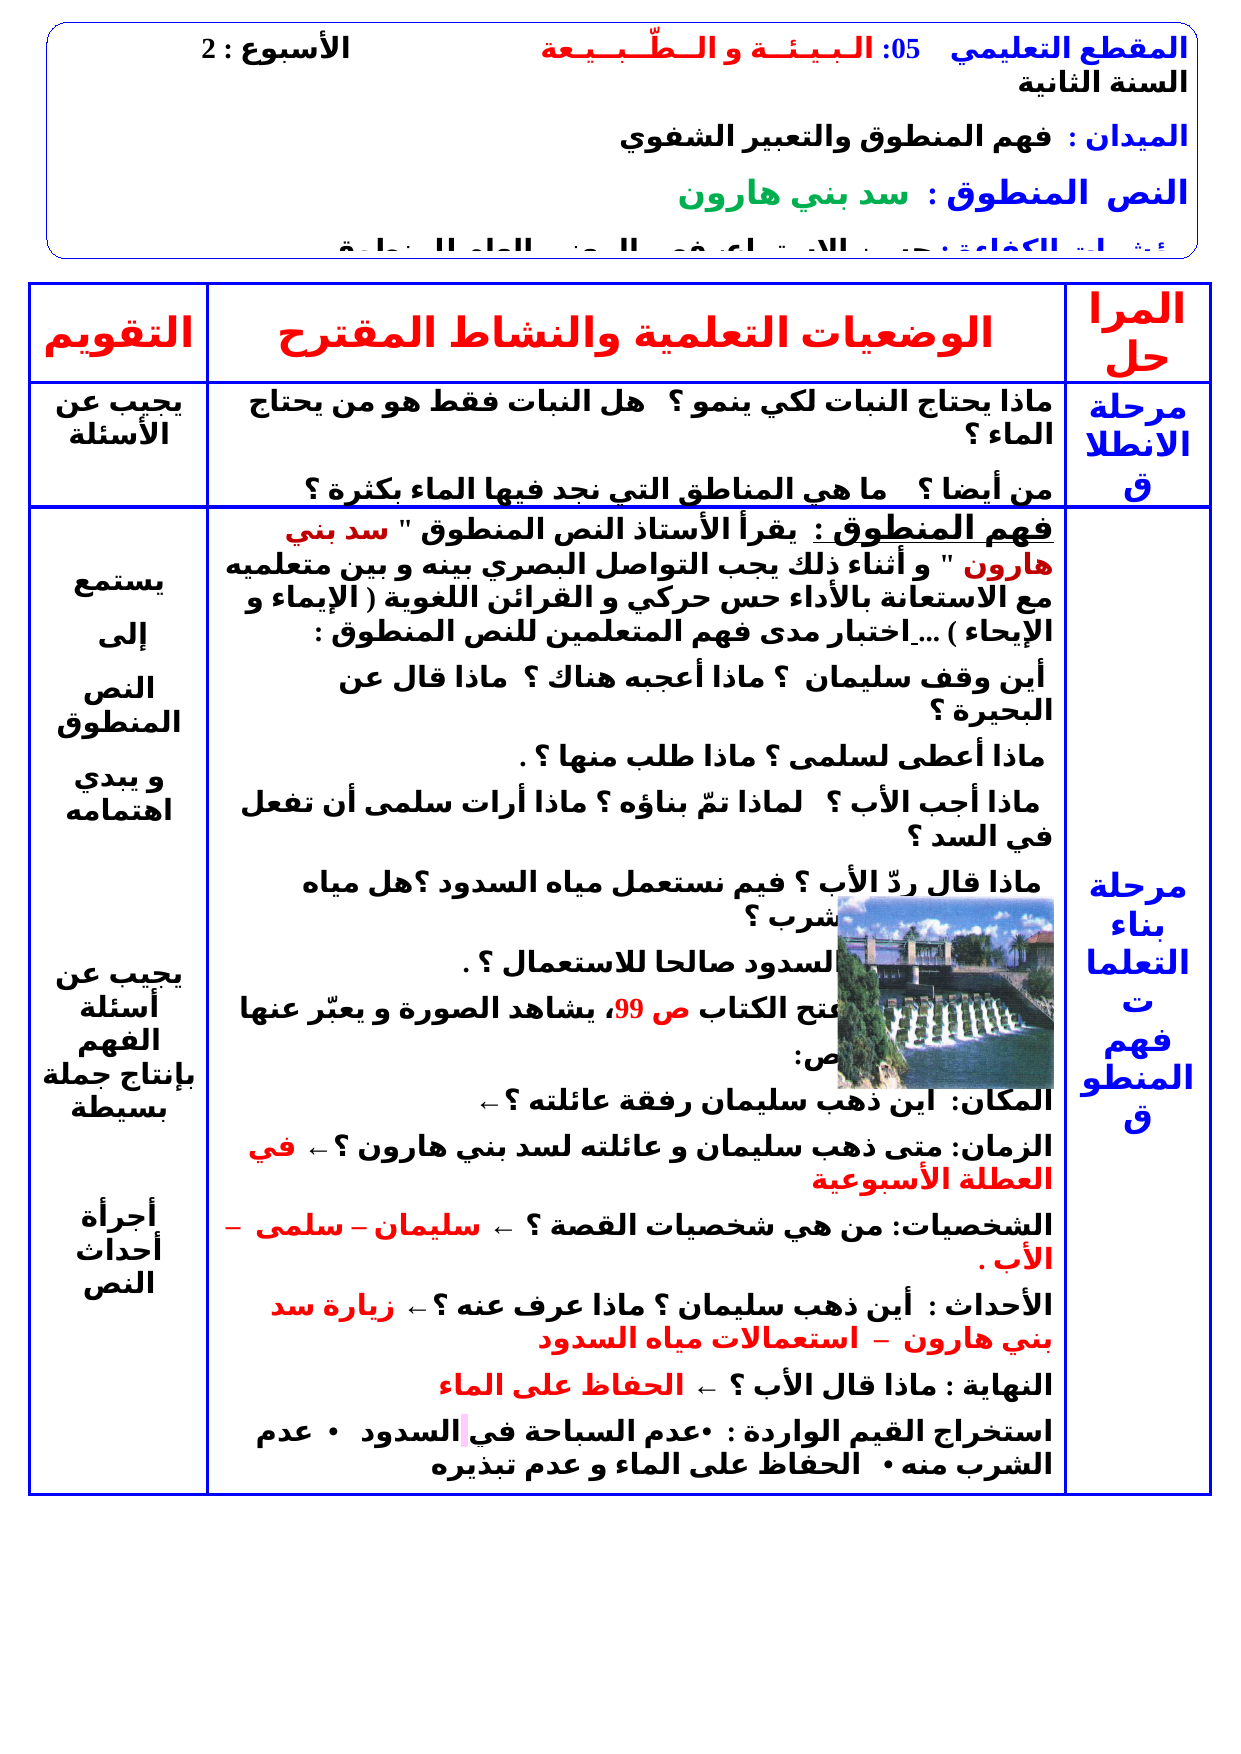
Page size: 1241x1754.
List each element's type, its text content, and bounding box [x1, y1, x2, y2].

table_cell يجيب عن الأسئلة [31, 384, 206, 505]
table_cell ماذا يحتاج النبات لكي ينمو ؟ هل النبات فقط هو من يحتاج الماء ؟ من أيضا ؟ ما هي المناطق التي نجد فيها الماء بكثرة ؟ [209, 384, 1064, 505]
picture [837, 896, 1054, 1089]
table_header التقويم [31, 285, 206, 381]
table_header المراحل [1067, 285, 1209, 381]
table_cell مرحلة بناء التعلمات فهم المنطوق [1067, 509, 1209, 1493]
table_cell مرحلة الانطلاق [1067, 384, 1209, 505]
table_cell فهم المنطوق : يقرأ الأستاذ النص المنطوق " سد بني هارون " و أثناء ذلك يجب التواصل البصري بينه و بين متعلميه مع الاستعانة بالأداء حس حركي و القرائن اللغوية ( الإيماء و الإيحاء ) ... اختبار مدى فهم المتعلمين للنص المنطوق : أين وقف سليمان ؟ ماذا أعجبه هناك ؟ ماذا قال عن البحيرة ؟ ماذا أعطى لسلمى ؟ ماذا طلب منها ؟ . ماذا أجب الأب ؟ لماذا تمّ بناؤه ؟ ماذا أرات سلمى أن تفعل في السد ؟ ماذا قال ردّ الأب ؟ فيم نستعمل مياه السدود ؟هل مياه السدود صالح للشرب ؟ كيف يصبح ماء السدود صالحا للاستعمال ؟ . يدعى التلاميذ لفتح الكتاب ص 99، يشاهد الصورة و يعبّر عنها أجراة أحداث النص: المكان: أين ذهب سليمان رفقة عائلته ؟← الزمان: متى ذهب سليمان و عائلته لسد بني هارون ؟← في العطلة الأسبوعية الشخصيات: من هي شخصيات القصة ؟ ← سليمان – سلمى – الأب . الأحداث : أين ذهب سليمان ؟ ماذا عرف عنه ؟← زيارة سد بني هارون – استعمالات مياه السدود النهاية : ماذا قال الأب ؟ ← الحفاظ على الماء استخراج القيم الواردة : •عدم السباحة في السدود • عدم الشرب منه • الحفاظ على الماء و عدم تبذيره [209, 509, 1064, 1493]
table_header الوضعيات التعلمية والنشاط المقترح [209, 285, 1064, 381]
table_cell يستمع إلى النص المنطوق و يبدي اهتمامه يجيب عن أسئلة الفهم بإنتاج جملة بسيطة أجرأة أحداث النص [31, 509, 206, 1493]
